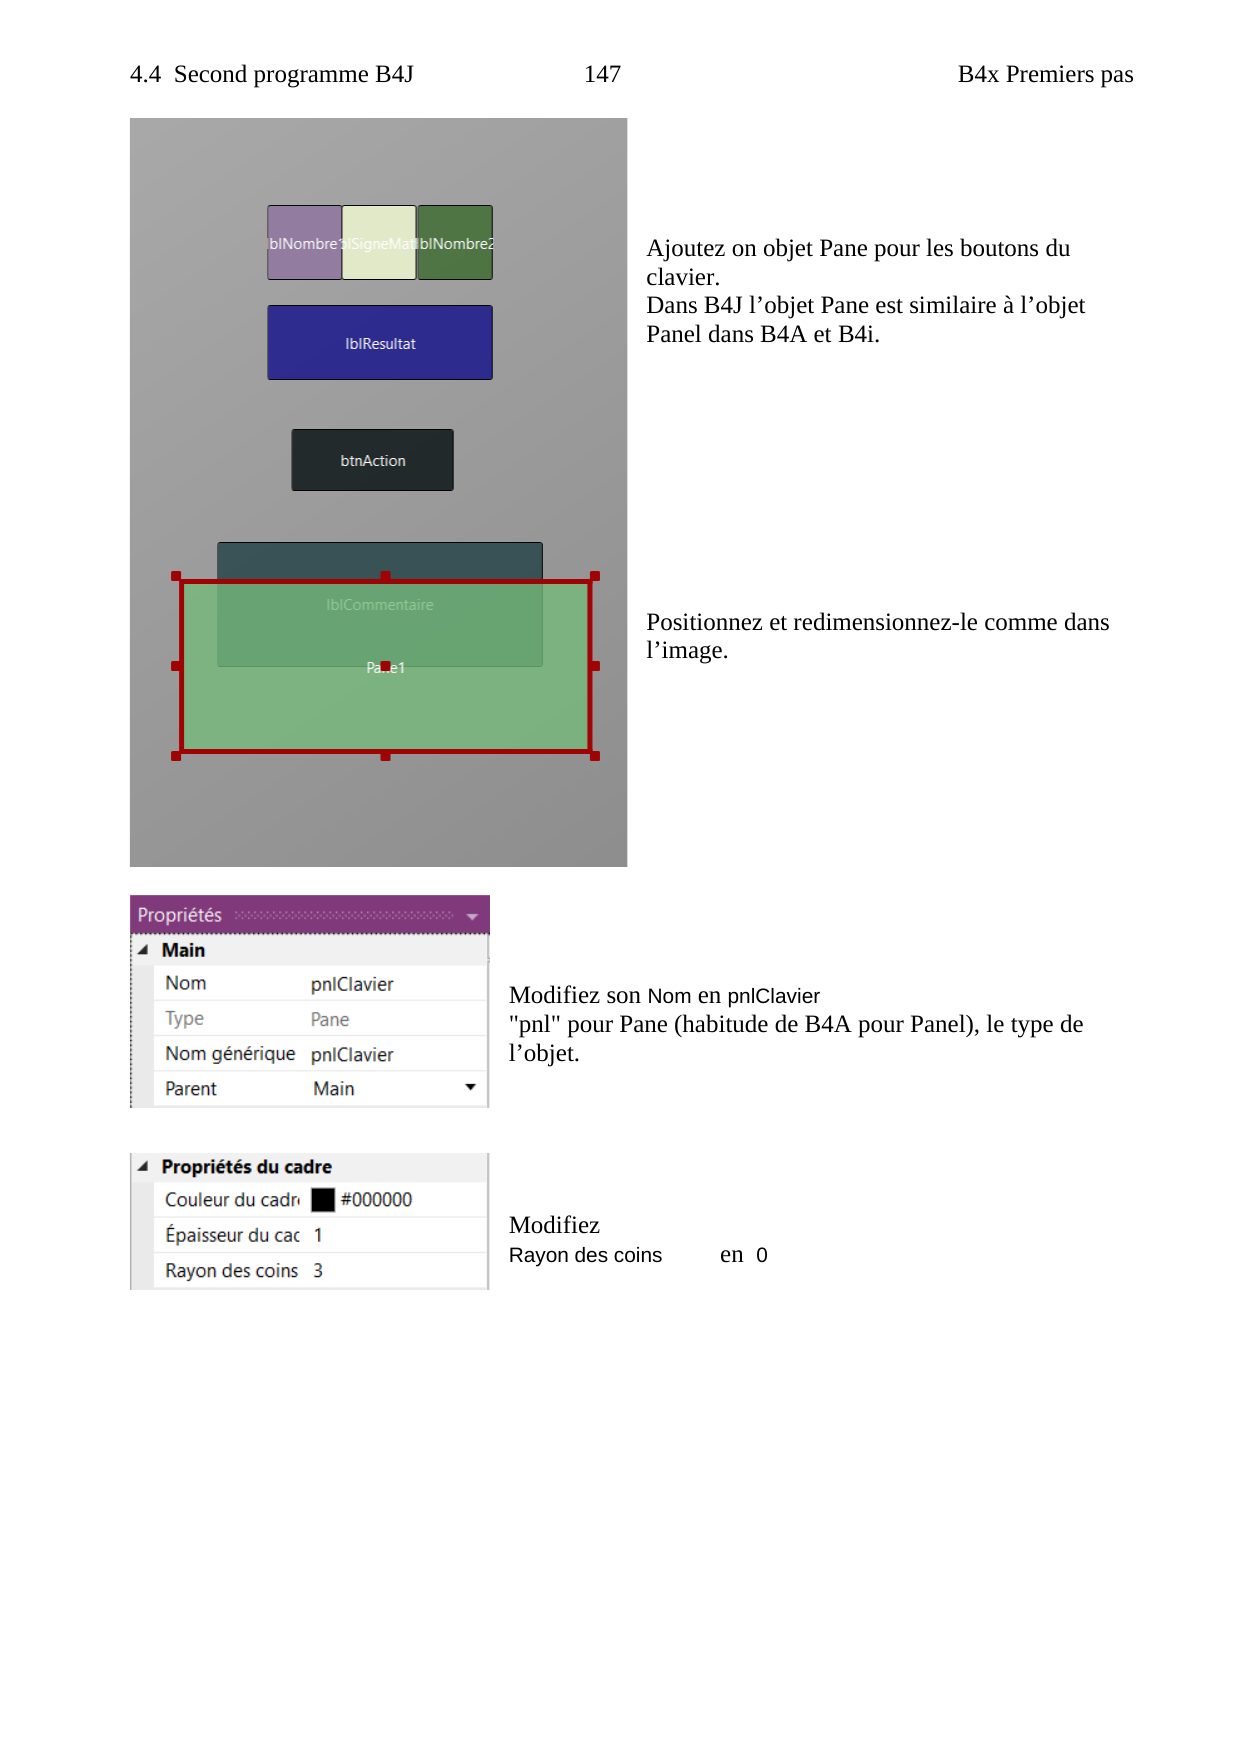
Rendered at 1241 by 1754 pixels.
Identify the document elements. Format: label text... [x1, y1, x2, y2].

text Dans B4J l’objet Pane est similaire à l’objet Panel dans B4A et B4i. [628, 291, 1134, 348]
picture [129, 1153, 490, 1290]
text "pnl" pour Pane (habitude de B4A pour Panel), le type de l’objet. [490, 1009, 1134, 1067]
text Rayon des coins en 0 [490, 1239, 1134, 1268]
text Modifiez son Nom en pnlClavier [490, 981, 1134, 1009]
text Modifiez [490, 1211, 1134, 1239]
text Ajoutez on objet Pane pour les boutons du clavier. [628, 233, 1134, 291]
picture [129, 118, 628, 867]
picture [129, 895, 490, 1108]
text Positionnez et redimensionnez-le comme dans l’image. [628, 607, 1134, 664]
